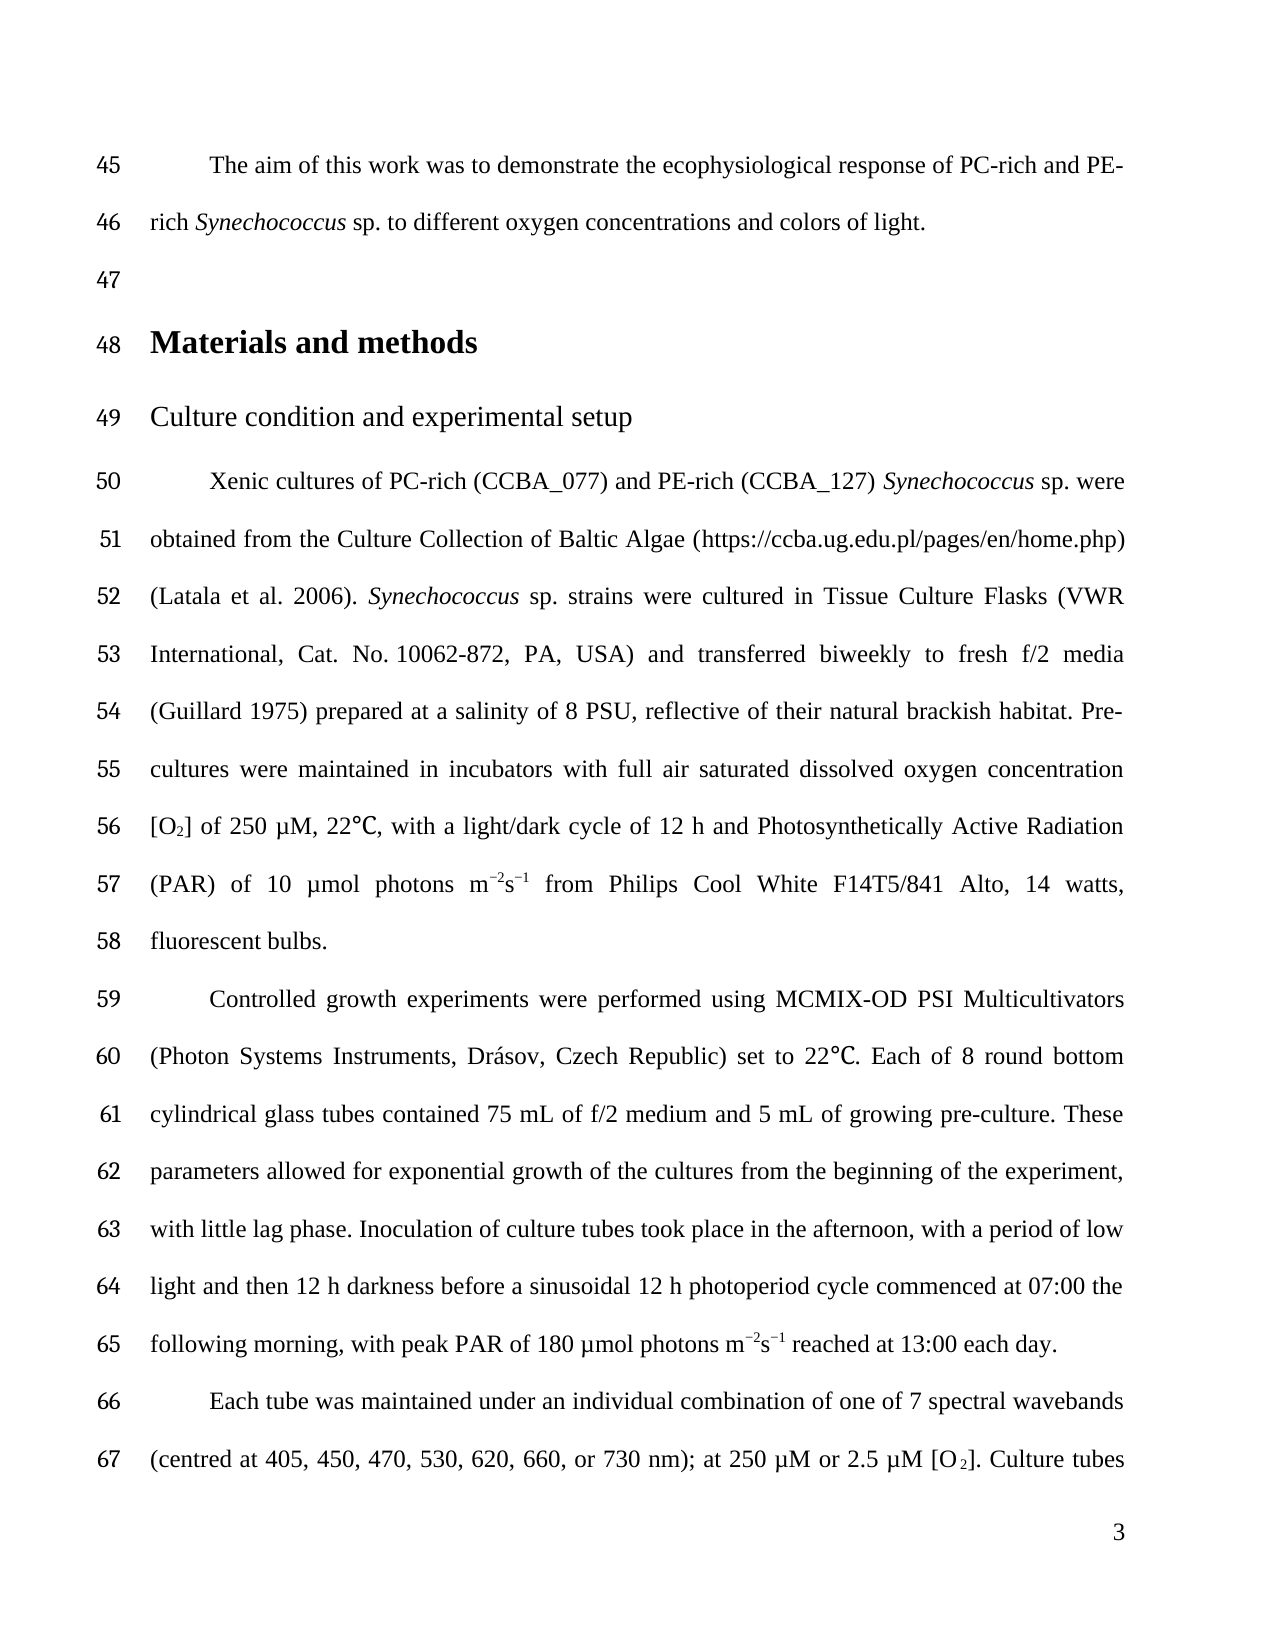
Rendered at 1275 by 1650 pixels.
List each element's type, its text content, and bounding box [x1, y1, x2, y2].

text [150, 1386, 1125, 1472]
text The aim of this work was to demonstrate the ecophysiological response of PC-rich and PE-rich Synechococcus sp. to different oxygen concentrations and colors of light. [150, 150, 1125, 236]
subtitle Materials and methods [150, 322, 1125, 361]
text Controlled growth experiments were performed using MCMIX-OD PSI Multicultivators (Photon Systems Instruments, Drásov, Czech Republic) set to 22℃. Each of 8 round bottom cylindrical glass tubes contained 75 mL of f/2 medium and 5 mL of growing pre-culture. These parameters allowed for exponential growth of the cultures from the beginning of the experiment, with little lag phase. Inoculation of culture tubes took place in the afternoon, with a period of low light and then 12 h darkness before a sinusoidal 12 h photoperiod cycle commenced at 07:00 the following morning, with peak PAR of 180 µmol photons m−2s−1 reached at 13:00 each day. [150, 984, 1125, 1357]
text Xenic cultures of PC-rich (CCBA_077) and PE-rich (CCBA_127) Synechococcus sp. were obtained from the Culture Collection of Baltic Algae (https://ccba.ug.edu.pl/pages/en/home.php) (Latala et al. 2006). Synechococcus sp. strains were cultured in Tissue Culture Flasks (VWR International, Cat. No. 10062-872, PA, USA) and transferred biweekly to fresh f/2 media (Guillard 1975) prepared at a salinity of 8 PSU, reflective of their natural brackish habitat. Pre-cultures were maintained in incubators with full air saturated dissolved oxygen concentration [O2] of 250 µM, 22℃, with a light/dark cycle of 12 h and Photosynthetically Active Radiation (PAR) of 10 µmol photons m−2s−1 from Philips Cool White F14T5/841 Alto, 14 watts, fluorescent bulbs. [150, 466, 1125, 955]
subtitle Culture condition and experimental setup [150, 399, 1125, 433]
